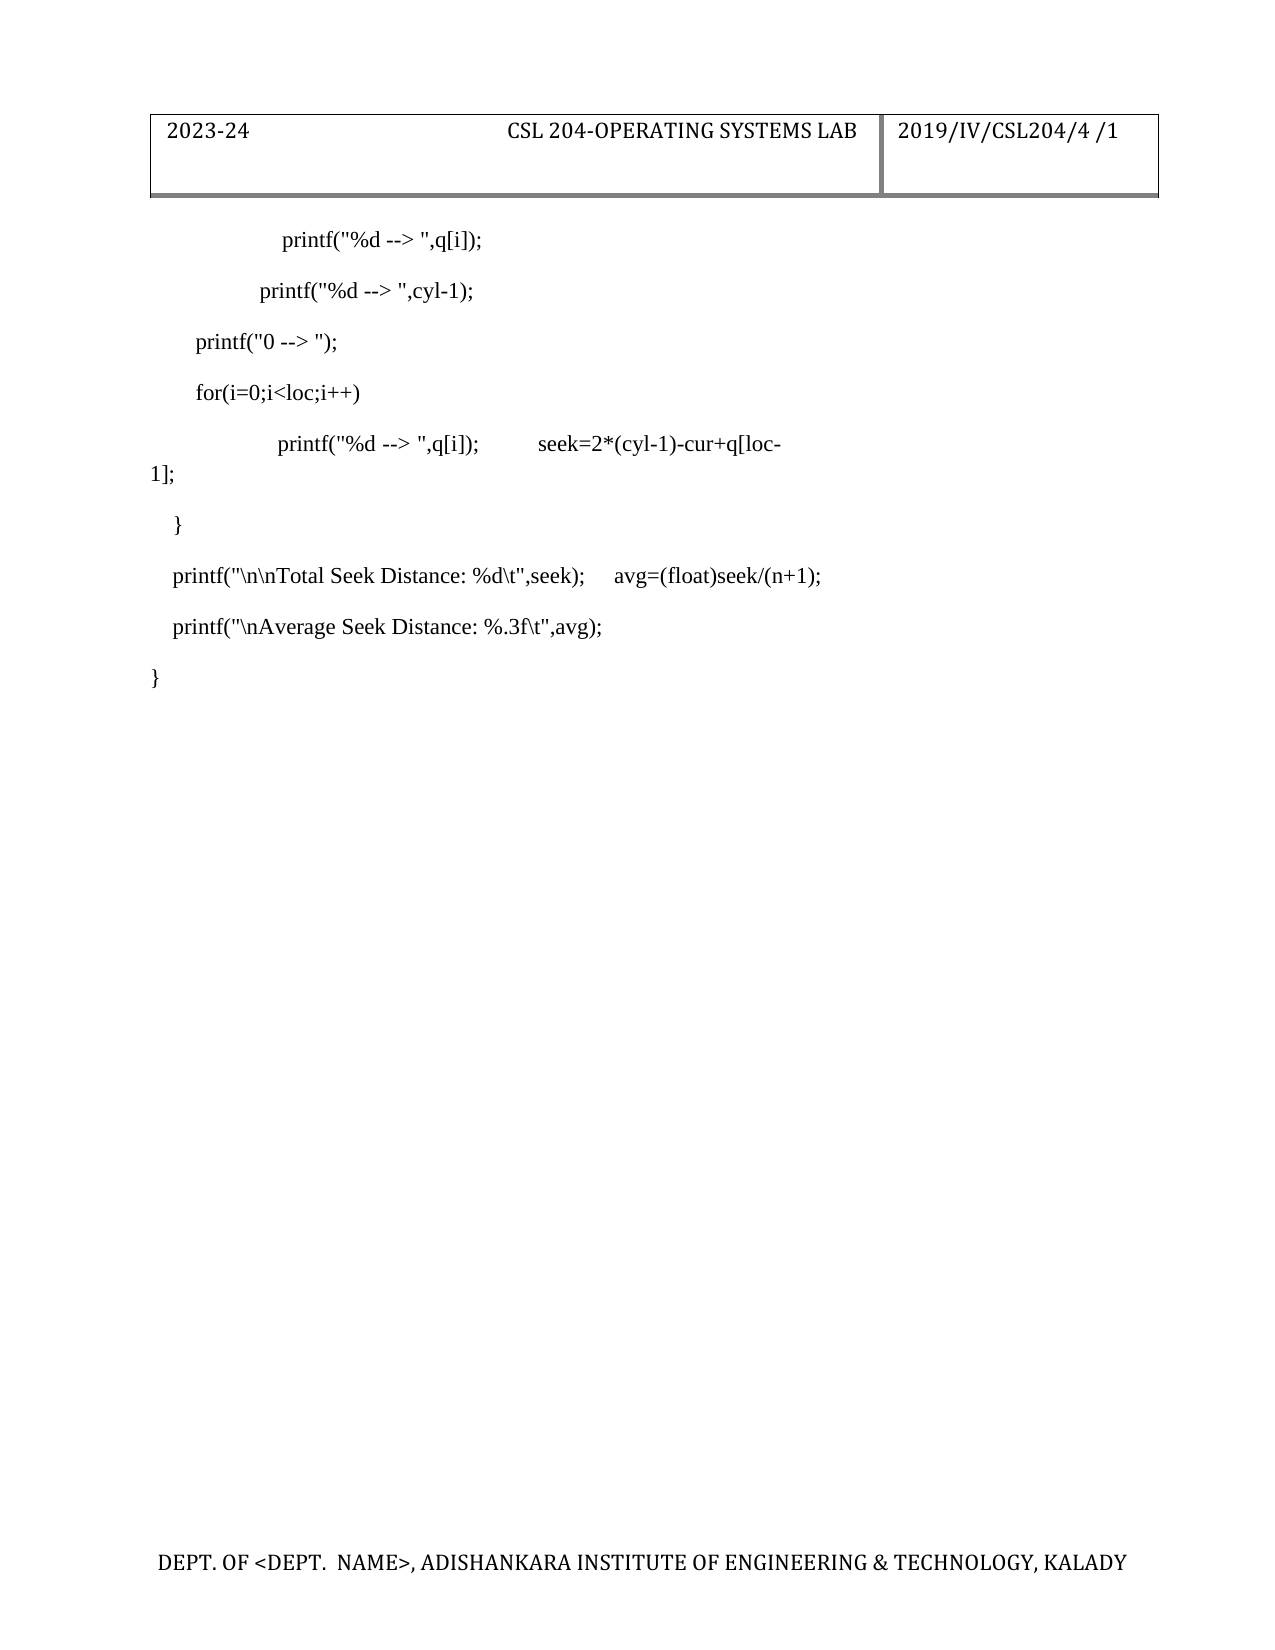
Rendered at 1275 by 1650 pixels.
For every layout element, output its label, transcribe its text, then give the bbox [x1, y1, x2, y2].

text printf("\n\nTotal Seek Distance: %d\t",seek); avg=(float)seek/(n+1); [149, 562, 838, 588]
text printf("\nAverage Seek Distance: %.3f\t",avg); [149, 613, 985, 639]
text printf("%d --> ",q[i]); [148, 226, 1134, 252]
text } [149, 511, 985, 537]
text printf("%d --> ",q[i]); seek=2*(cyl-1)-cur+q[loc-1]; [149, 430, 783, 486]
text printf("%d --> ",cyl-1); [148, 277, 1134, 303]
text } [149, 664, 201, 691]
text for(i=0;i<loc;i++) [149, 379, 985, 405]
text printf("0 --> "); [149, 328, 985, 354]
